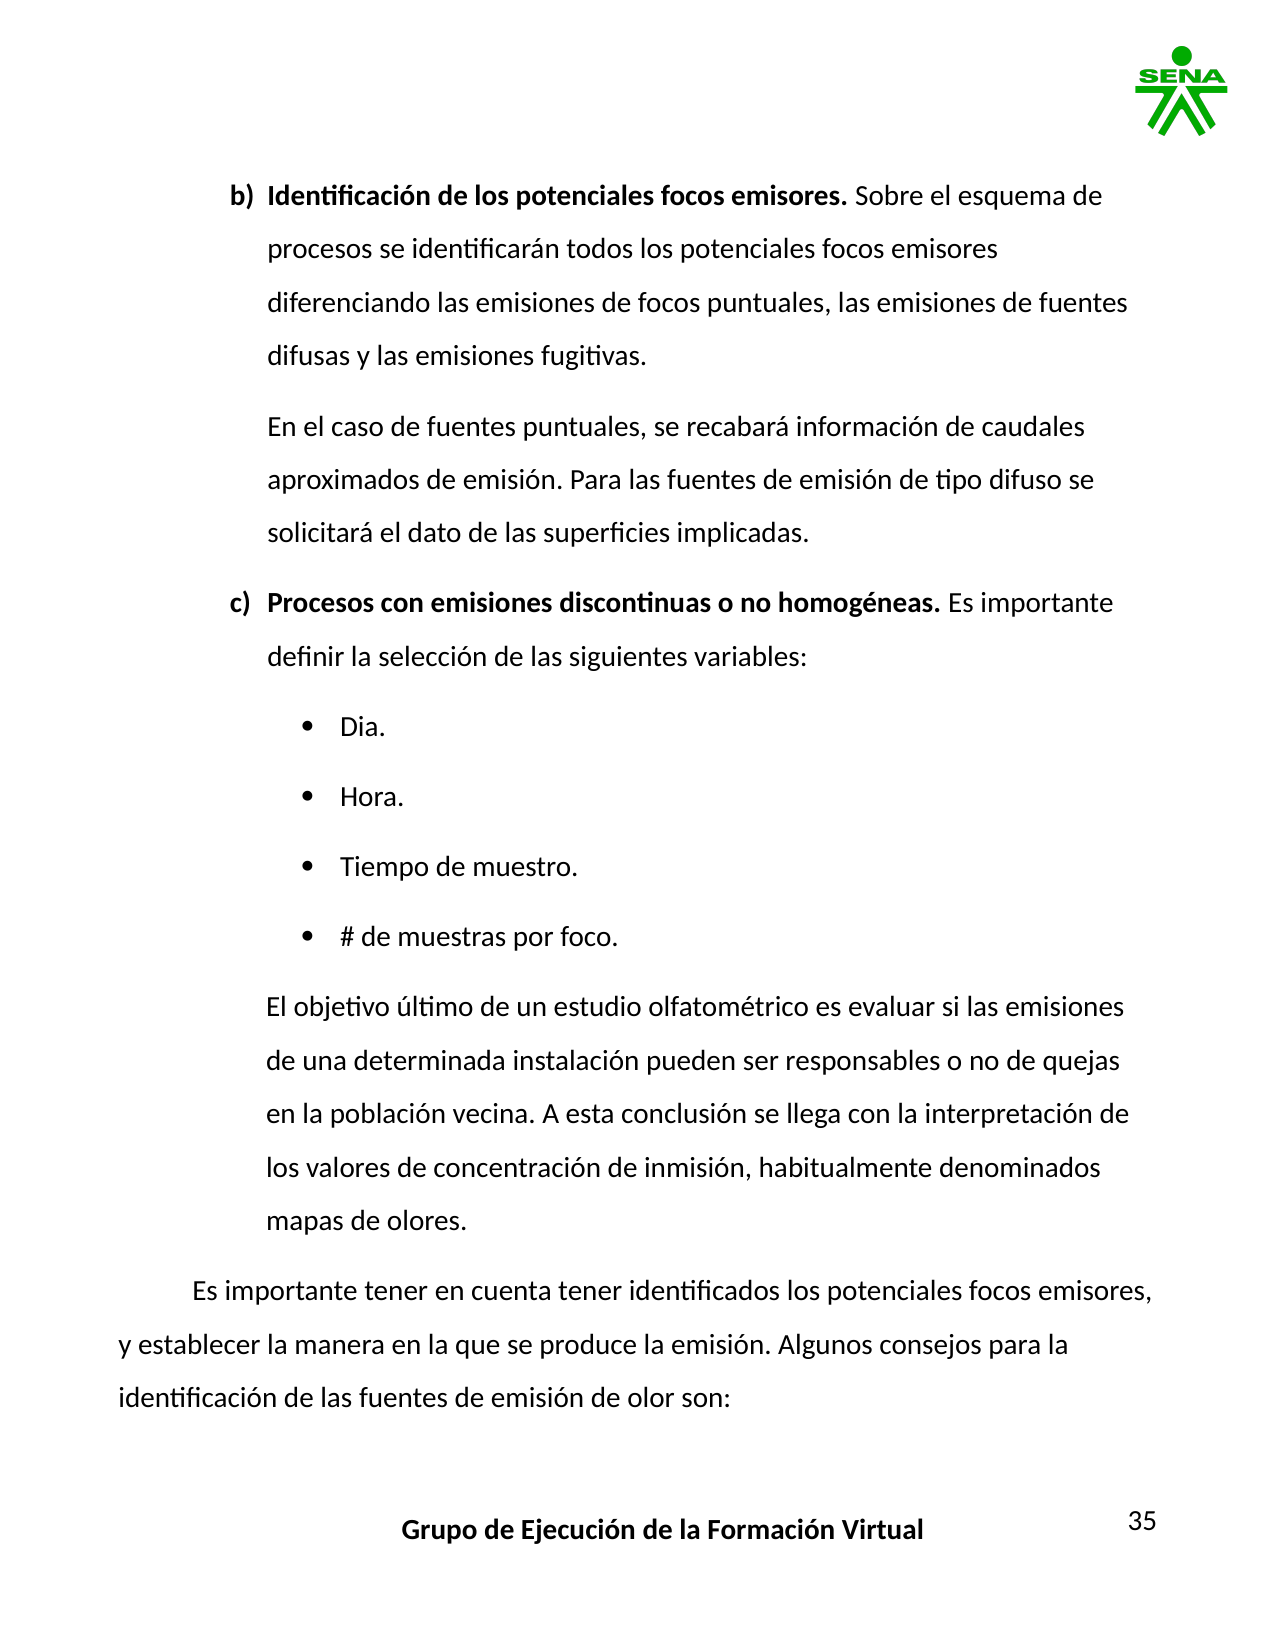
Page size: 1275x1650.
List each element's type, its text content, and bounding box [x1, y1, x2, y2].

list Identificación de los potenciales focos emisores. Sobre el esquema de procesos se identificarán todos los potenciales focos emisores diferenciando las emisiones de focos puntuales, las emisiones de fuentes difusas y las emisiones fugitivas. [229, 177, 1157, 373]
list Procesos con emisiones discontinuas o no homogéneas. Es importante definir la selección de las siguientes variables: [229, 584, 1157, 674]
text El objetivo último de un estudio olfatométrico es evaluar si las emisiones de una determinada instalación pueden ser responsables o no de quejas en la población vecina. A esta conclusión se llega con la interpretación de los valores de concentración de inmisión, habitualmente denominados mapas de olores. [266, 988, 1157, 1238]
text Es importante tener en cuenta tener identificados los potenciales focos emisores, y establecer la manera en la que se produce la emisión. Algunos consejos para la identificación de las fuentes de emisión de olor son: [118, 1272, 1157, 1415]
picture [1135, 46, 1228, 136]
list Hora. [302, 778, 1157, 814]
list En el caso de fuentes puntuales, se recabará información de caudales aproximados de emisión. Para las fuentes de emisión de tipo difuso se solicitará el dato de las superficies implicadas. [267, 408, 1157, 550]
list Tiempo de muestro. [302, 848, 1157, 884]
list # de muestras por foco. [302, 918, 1157, 954]
list Dia. [302, 708, 1157, 744]
